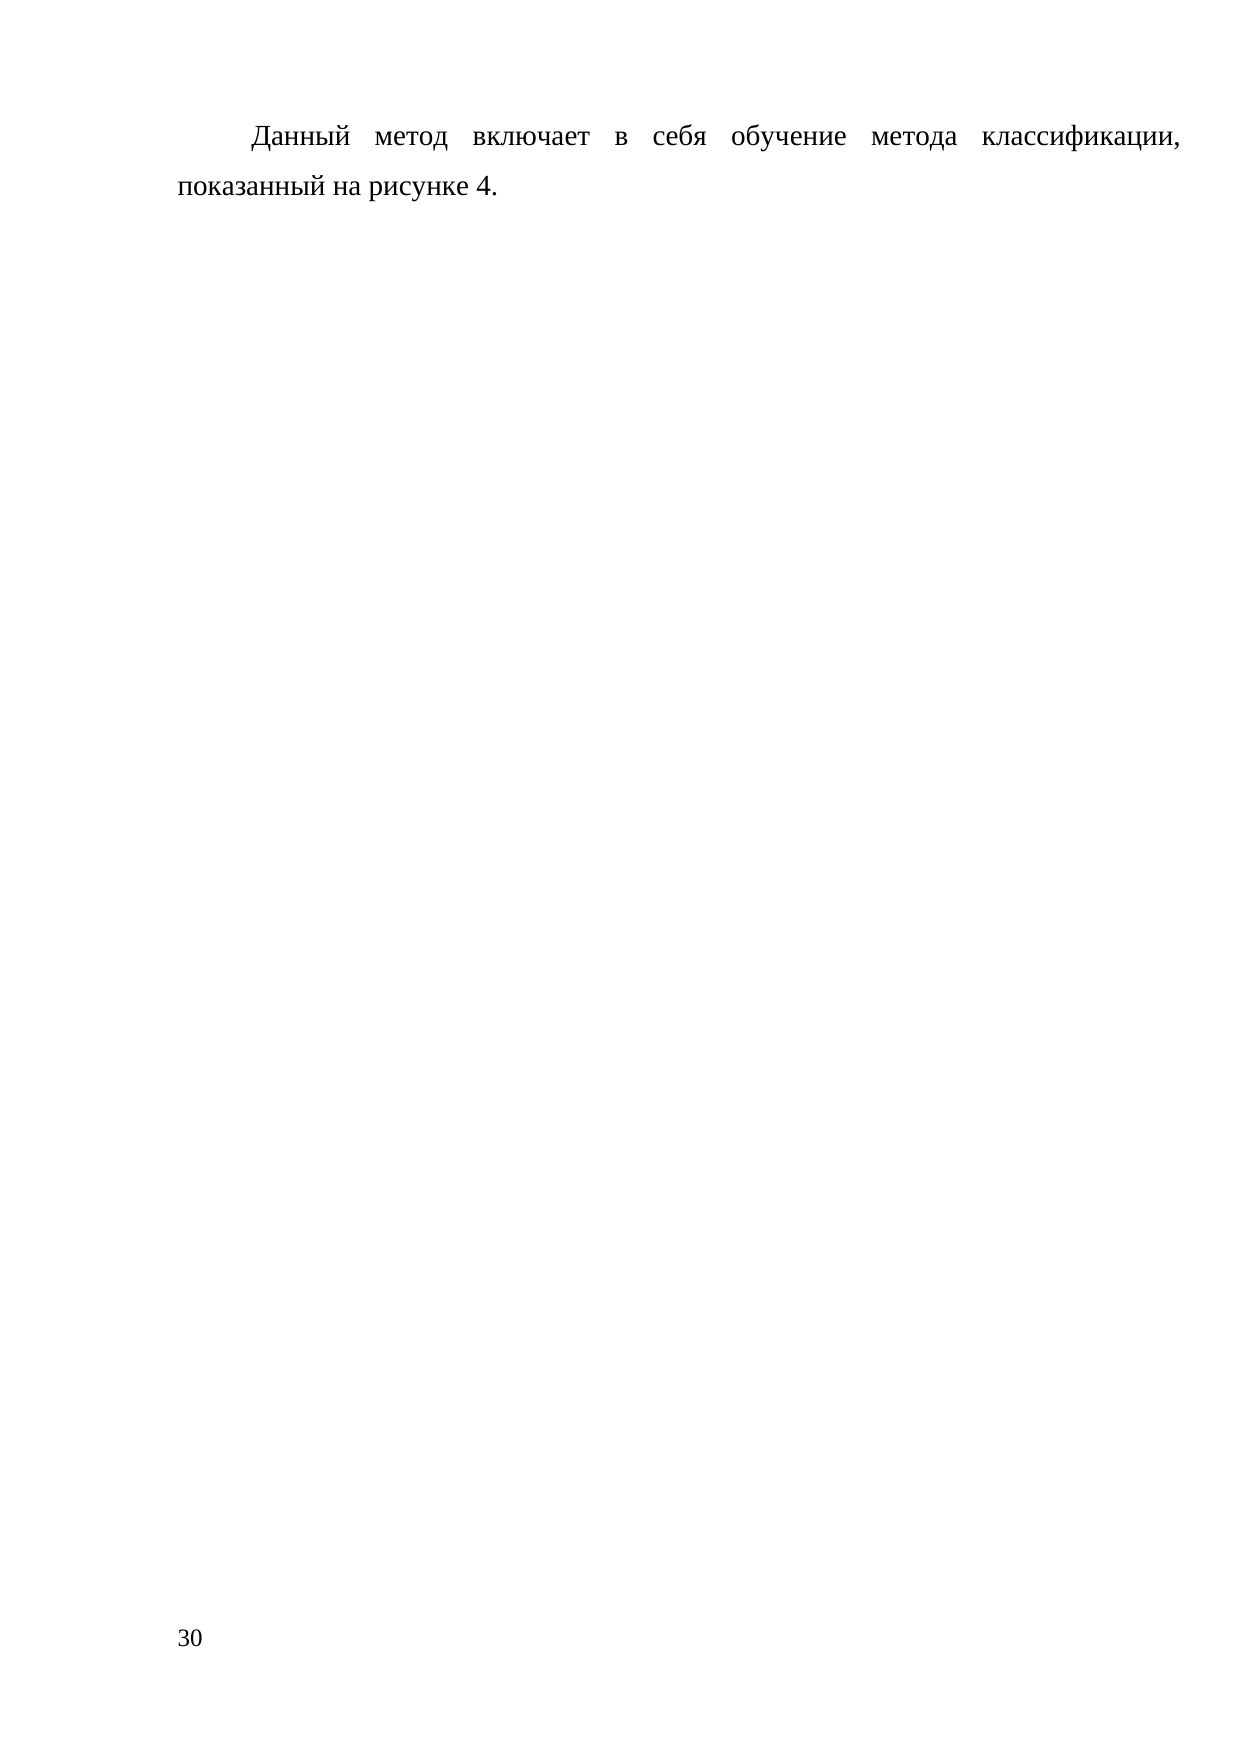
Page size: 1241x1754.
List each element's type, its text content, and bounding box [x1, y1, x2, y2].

text Данный метод включает в себя обучение метода классификации, показанный на рисунке 4. [177, 118, 1181, 202]
